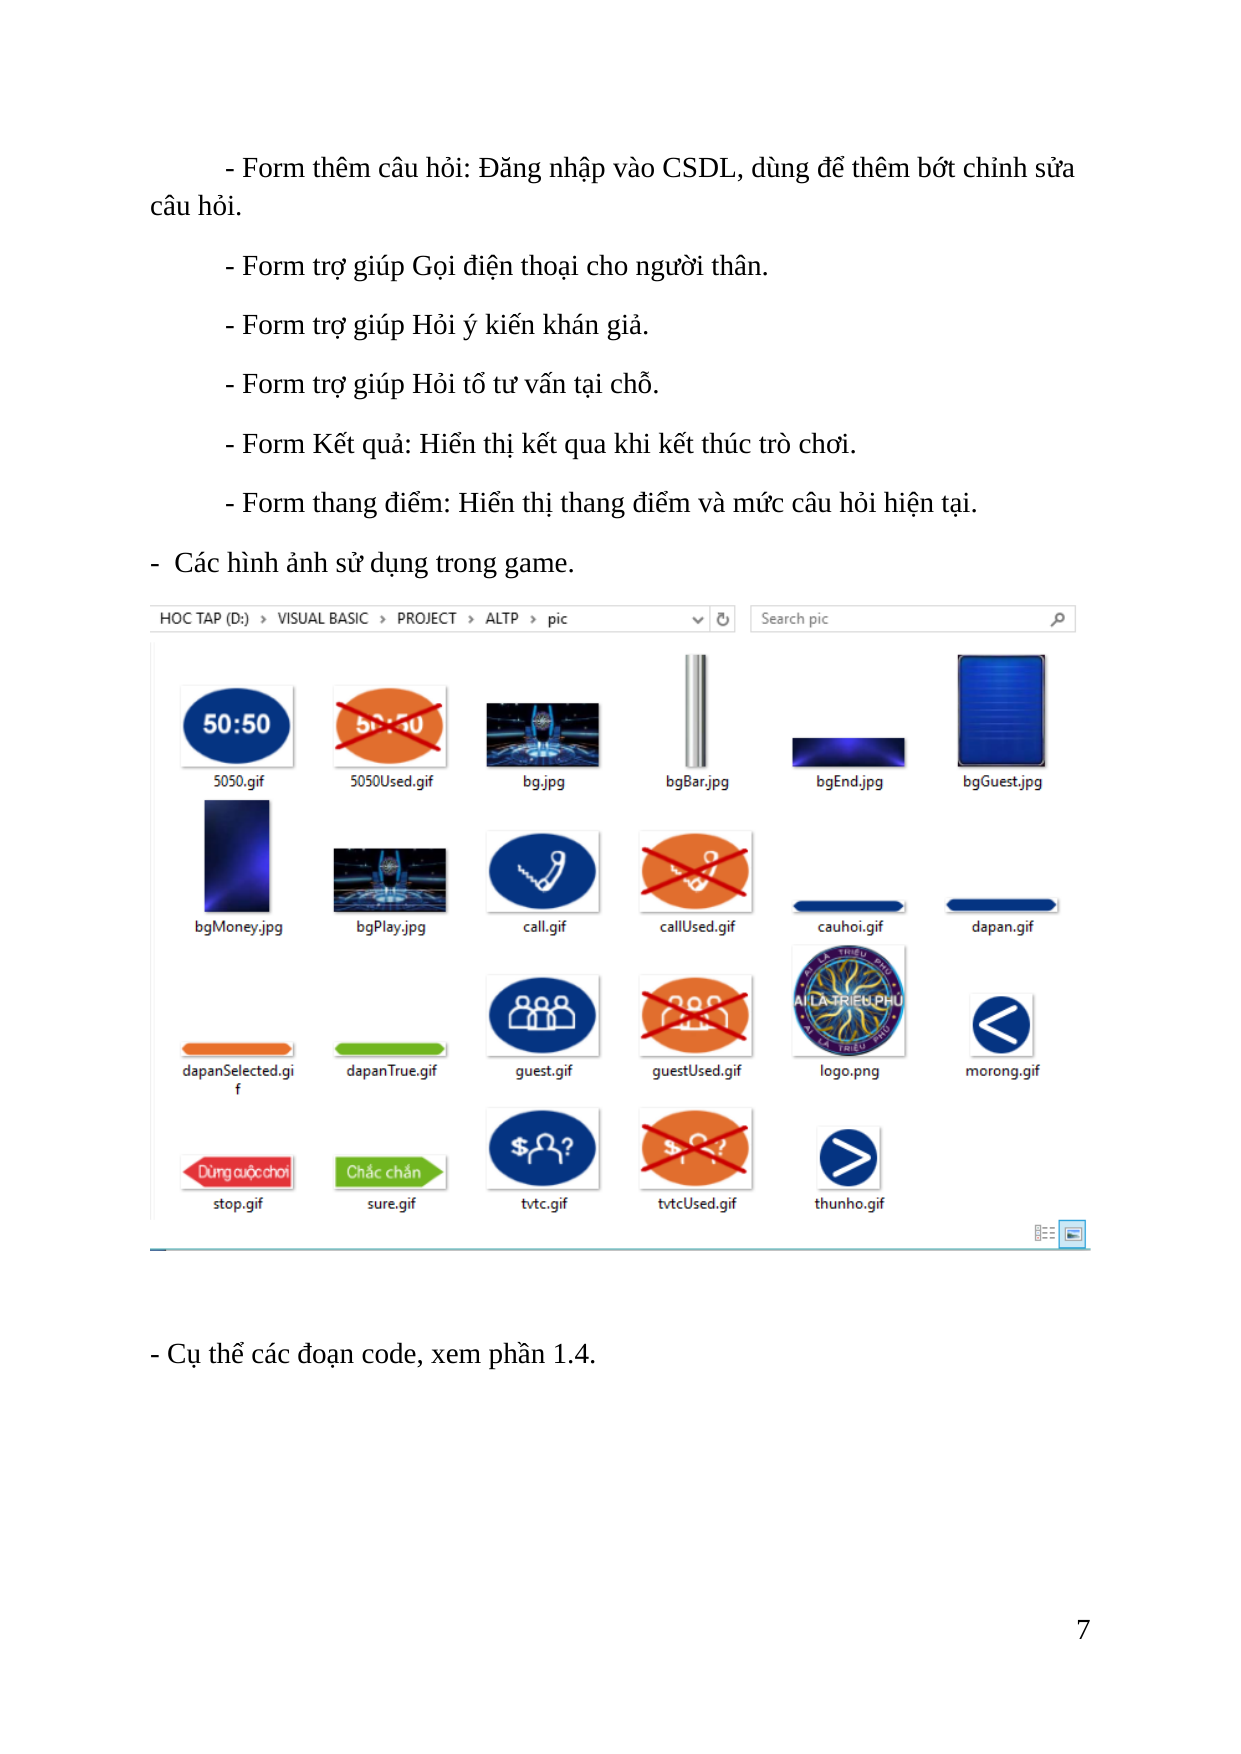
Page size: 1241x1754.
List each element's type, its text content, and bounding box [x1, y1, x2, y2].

text - Form thêm câu hỏi: Đăng nhập vào CSDL, dùng để thêm bớt chỉnh sửa câu hỏi. [150, 150, 1090, 222]
text - Form Kết quả: Hiển thị kết qua khi kết thúc trò chơi. [150, 426, 1090, 459]
text - Form trợ giúp Hỏi tổ tư vấn tại chỗ. [150, 367, 1090, 400]
text - Form trợ giúp Hỏi ý kiến khán giả. [150, 307, 1090, 341]
text - Cụ thể các đoạn code, xem phần 1.4. [150, 1336, 1090, 1370]
text - Form trợ giúp Gọi điện thoại cho người thân. [150, 248, 1090, 281]
text - Các hình ảnh sử dụng trong game. [150, 545, 1090, 578]
text - Form thang điểm: Hiển thị thang điểm và mức câu hỏi hiện tại. [150, 485, 1090, 519]
picture [150, 604, 1091, 1251]
